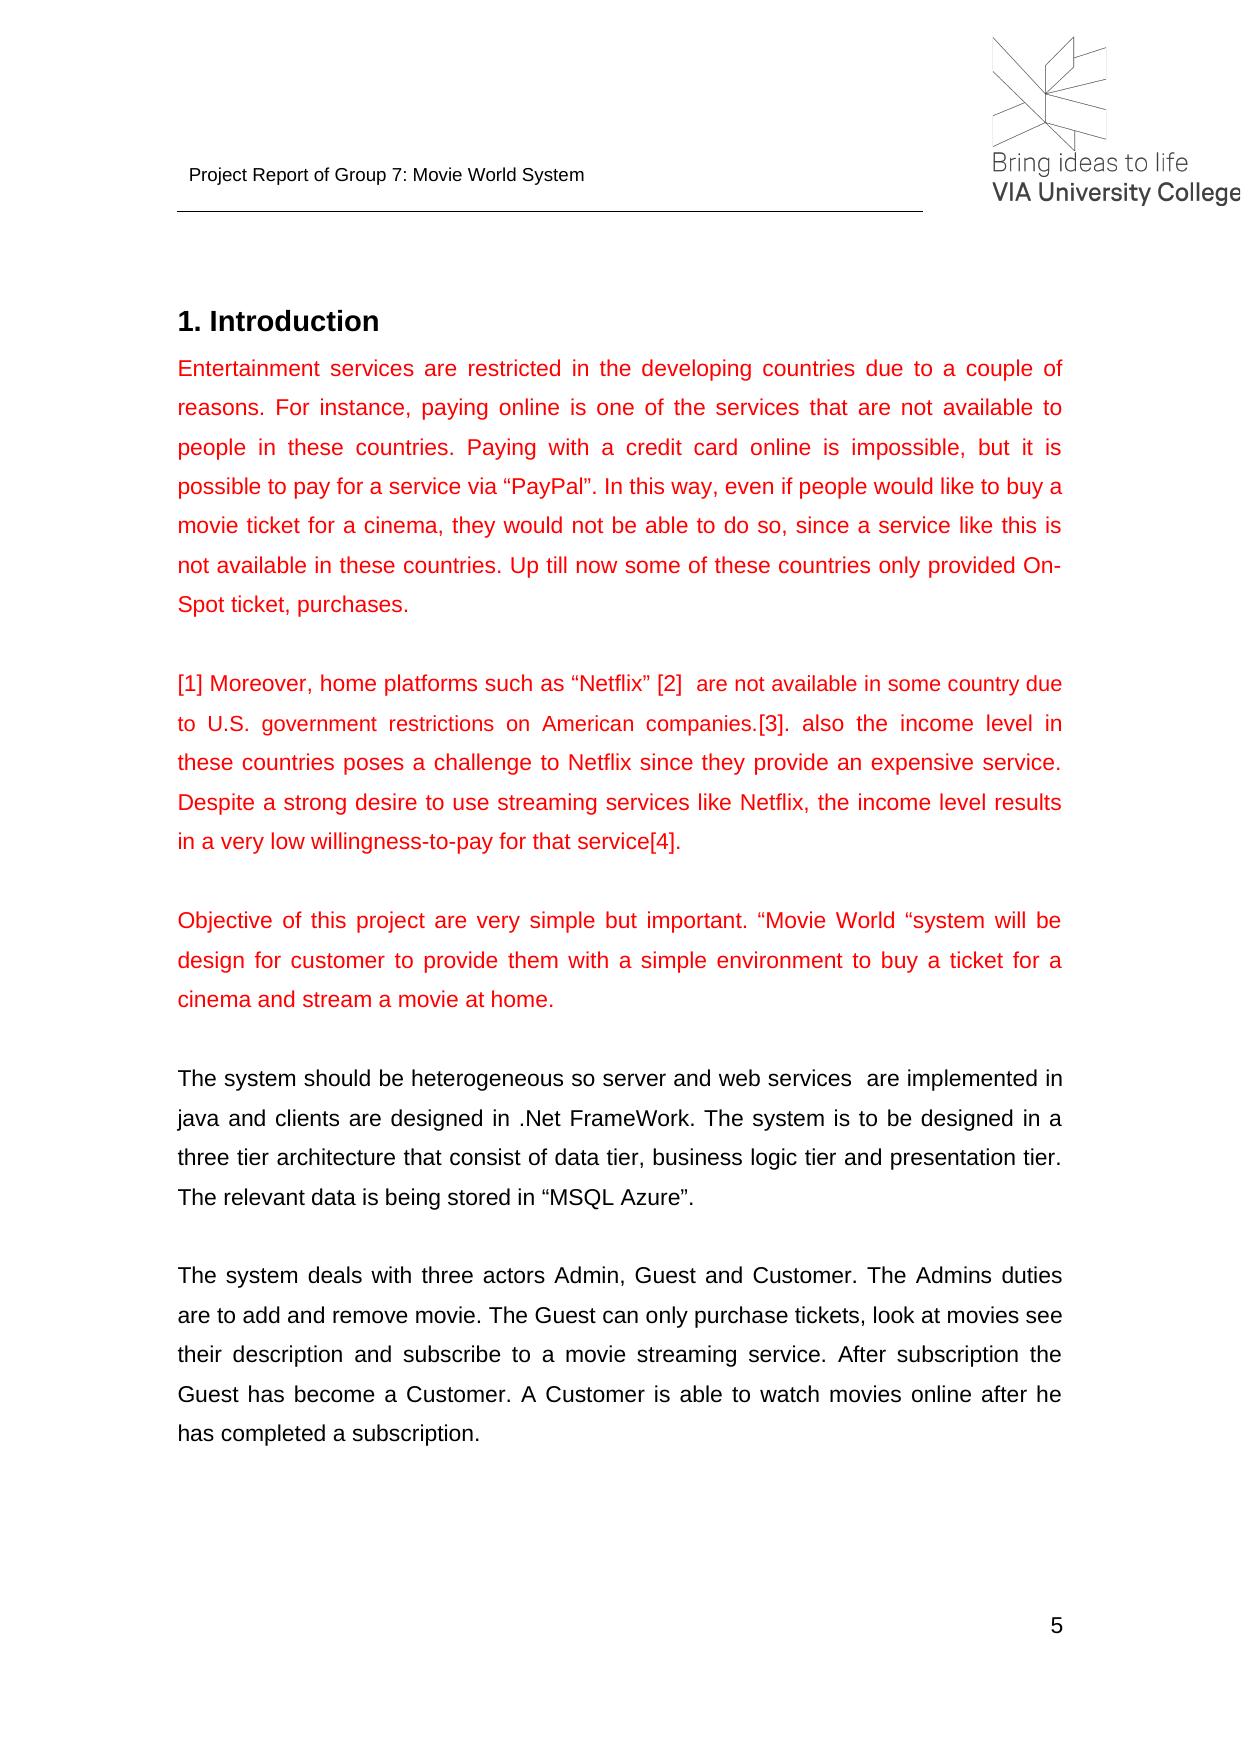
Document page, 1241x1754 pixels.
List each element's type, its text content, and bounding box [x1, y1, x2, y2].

subtitle 1. Introduction [177, 304, 1063, 338]
text The system deals with three actors Admin, Guest and Customer. The Admins duties are to add and remove movie. The Guest can only purchase tickets, look at movies see their description and subscribe to a movie streaming service. After subscription the Guest has become a Customer. A Customer is able to watch movies online after he has completed a subscription. [177, 1262, 1063, 1447]
text Entertainment services are restricted in the developing countries due to a couple of reasons. For instance, paying online is one of the services that are not available to people in these countries. Paying with a credit card online is impossible, but it is possible to pay for a service via “PayPal”. In this way, even if people would like to buy a movie ticket for a cinema, they would not be able to do so, since a service like this is not available in these countries. Up till now some of these countries only provided On-Spot ticket, purchases. [177, 354, 1063, 618]
text [1] Moreover, home platforms such as “Netflix” [2] are not available in some country due to U.S. government restrictions on American companies.[3]. also the income level in these countries poses a challenge to Netflix since they provide an expensive service. Despite a strong desire to use streaming services like Netflix, the income level results in a very low willingness-to-pay for that service[4]. [177, 670, 1063, 854]
text Objective of this project are very simple but important. “Movie World “system will be design for customer to provide them with a simple environment to buy a ticket for a cinema and stream a movie at home. [177, 907, 1063, 1012]
picture [991, 36, 1241, 206]
text The system should be heterogeneous so server and web services are implemented in java and clients are designed in .Net FrameWork. The system is to be designed in a three tier architecture that consist of data tier, business logic tier and presentation tier. The relevant data is being stored in “MSQL Azure”. [177, 1065, 1063, 1210]
